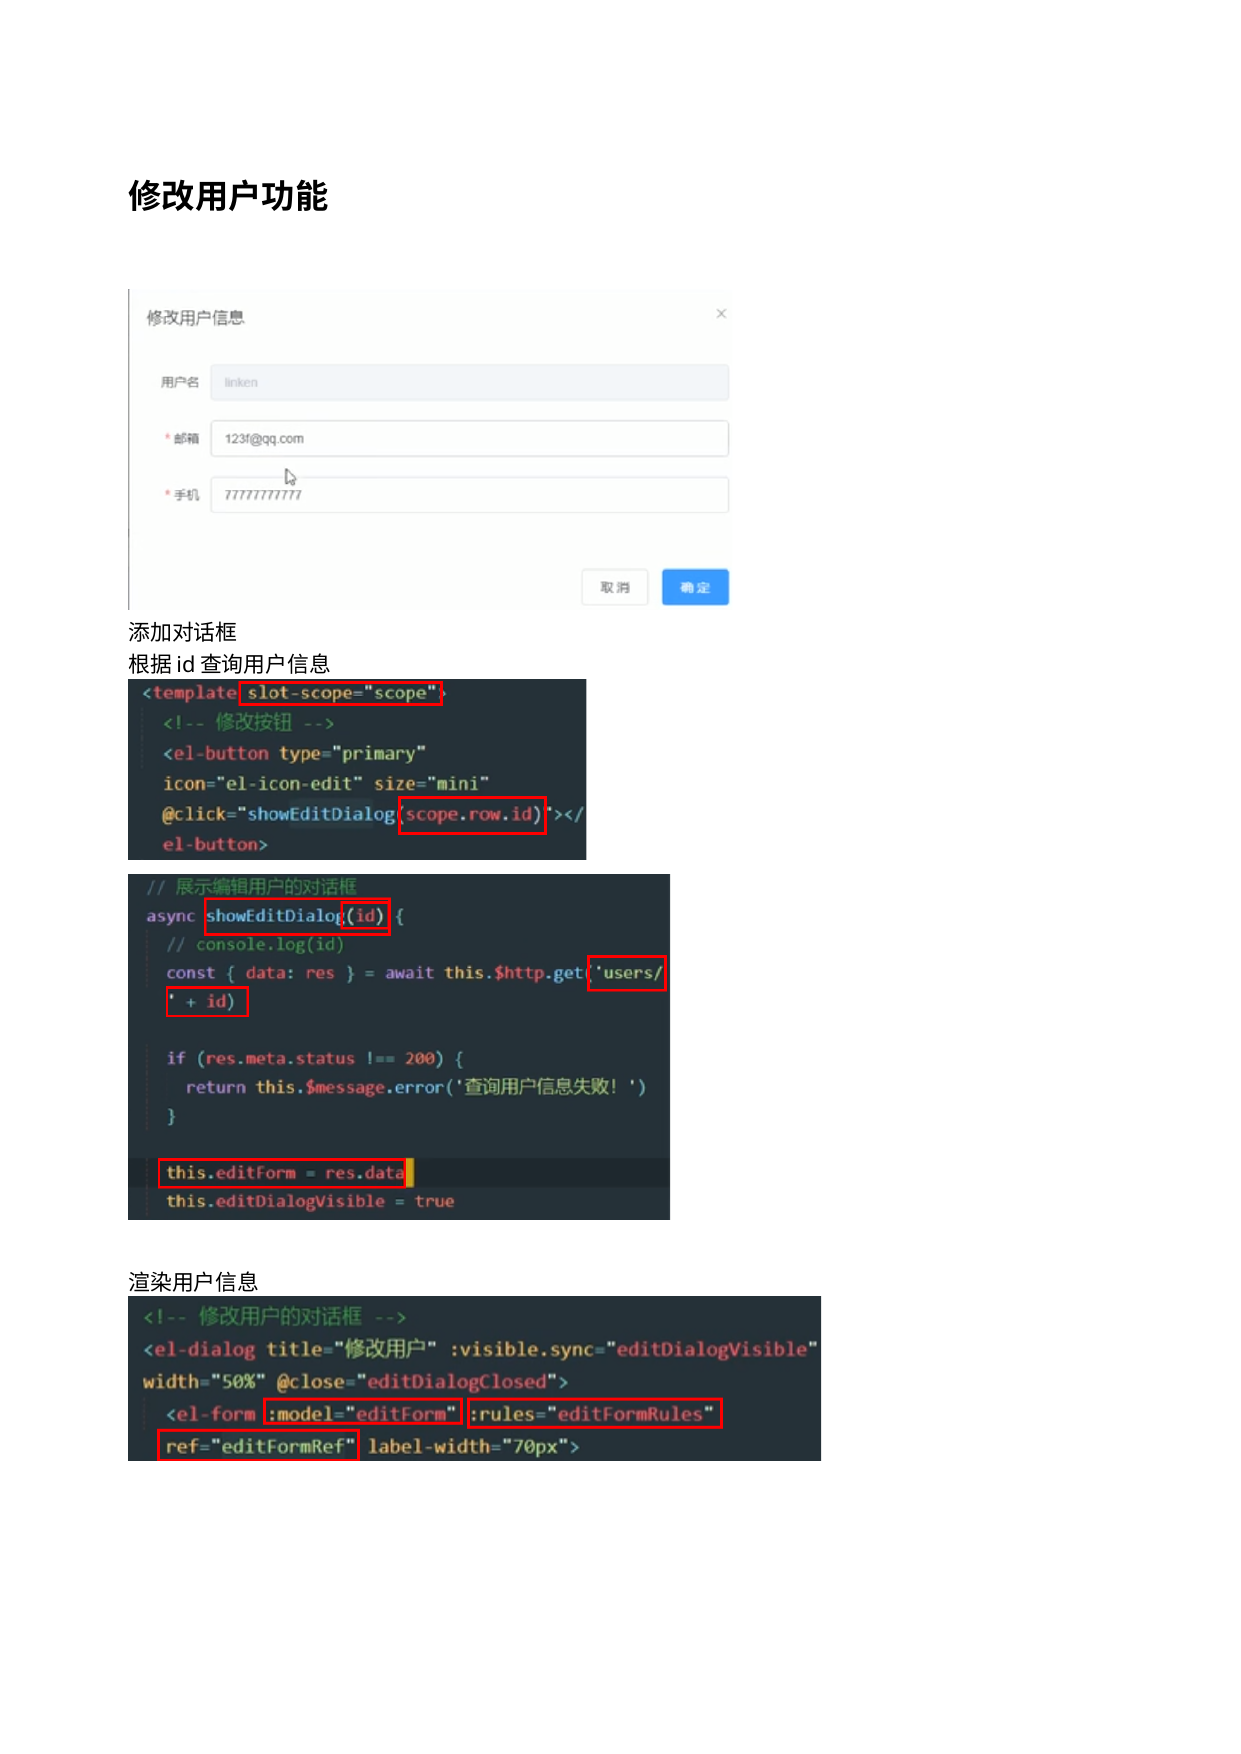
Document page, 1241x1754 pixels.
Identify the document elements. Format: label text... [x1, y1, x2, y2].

subtitle 修改用户功能 [128, 162, 1112, 227]
text 渲染用户信息 [128, 1264, 1112, 1297]
text 根据id查询用户信息 [128, 647, 1112, 679]
text 添加对话框 [128, 614, 1112, 647]
picture [128, 1296, 822, 1461]
picture [128, 289, 733, 610]
picture [128, 679, 587, 860]
picture [128, 874, 671, 1220]
